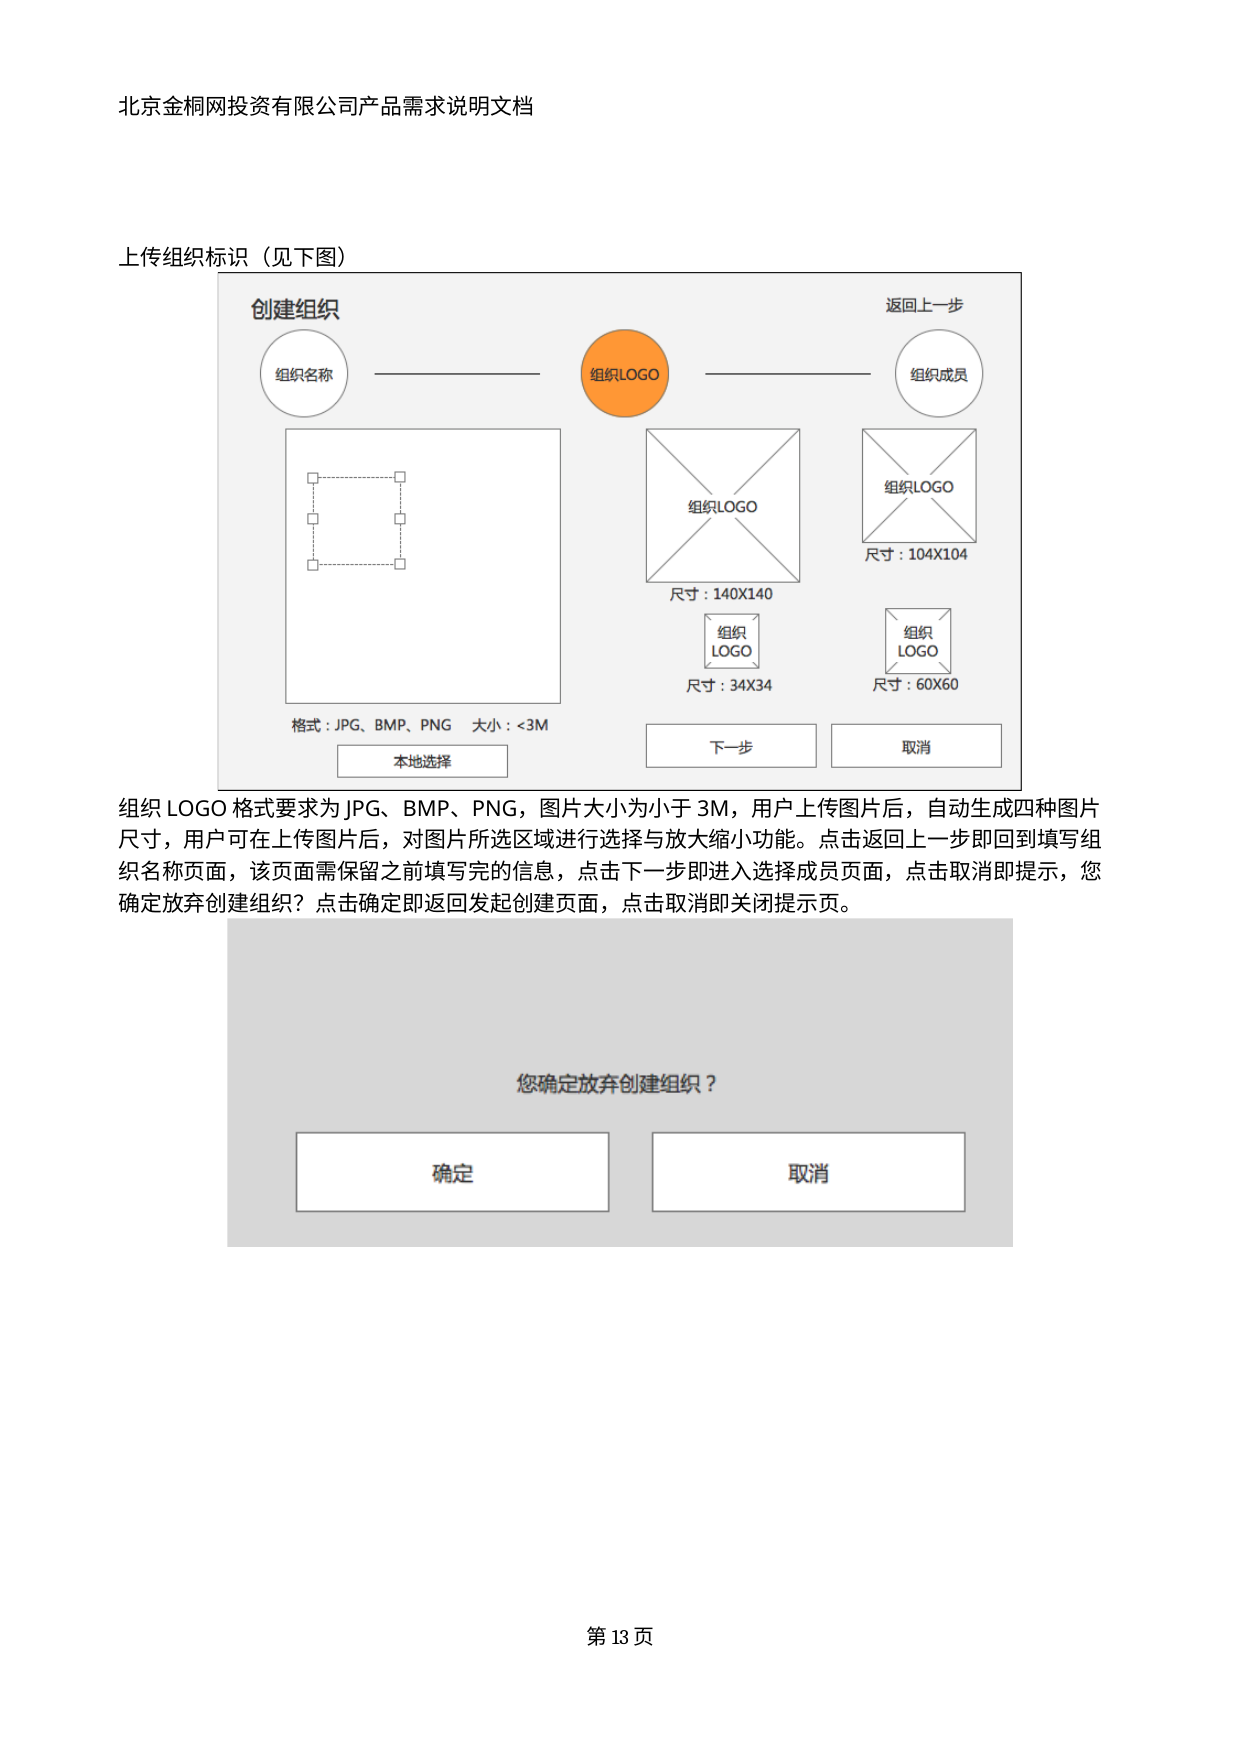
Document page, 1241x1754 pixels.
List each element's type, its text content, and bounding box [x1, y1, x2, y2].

picture [227, 917, 1013, 1247]
text 上传组织标识（见下图） [118, 239, 1122, 271]
text 组织LOGO格式要求为JPG、BMP、PNG，图片大小为小于3M，用户上传图片后，自动生成四种图片尺寸，用户可在上传图片后，对图片所选区域进行选择与放大缩小功能。点击返回上一步即回到填写组织名称页面，该页面需保留之前填写完的信息，点击下一步即进入选择成员页面，点击取消即提示，您确定放弃创建组织？点击确定即返回发起创建页面，点击取消即关闭提示页。 [118, 791, 1122, 917]
picture [217, 271, 1023, 791]
